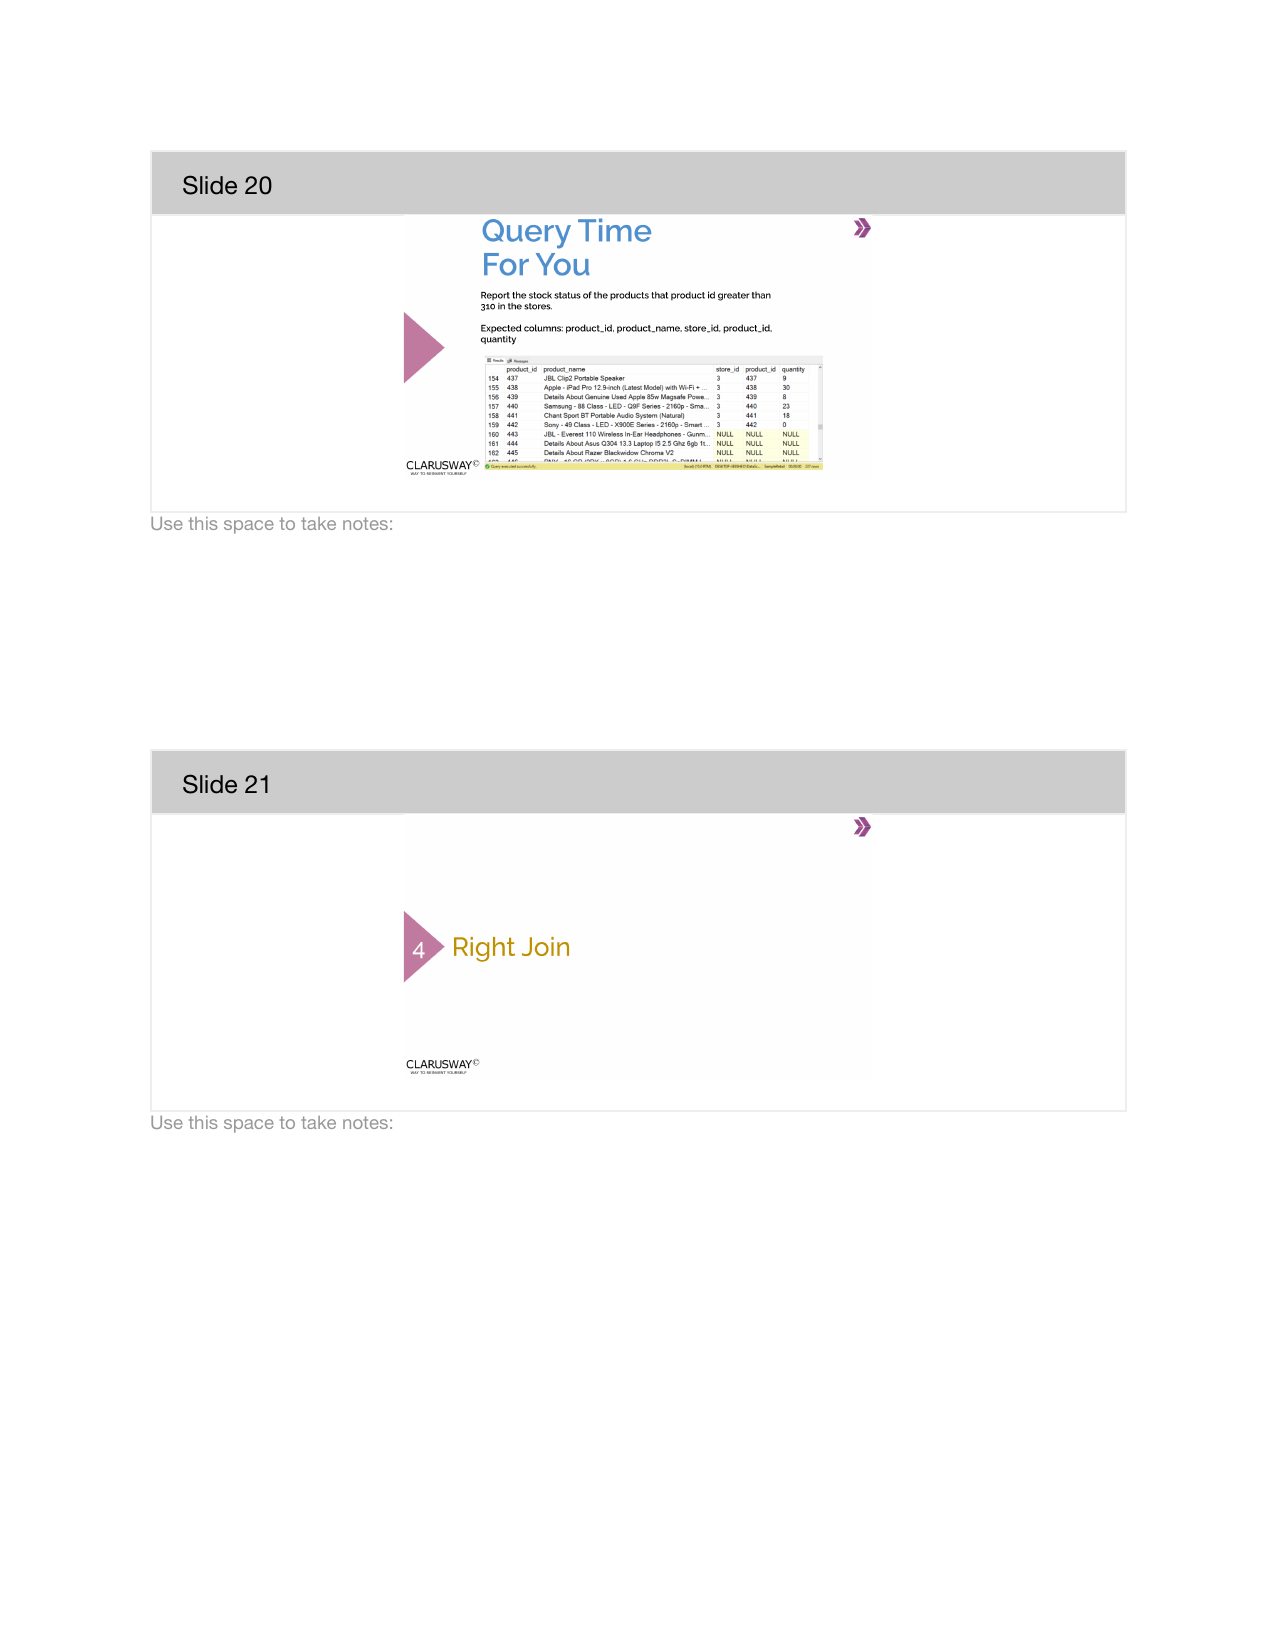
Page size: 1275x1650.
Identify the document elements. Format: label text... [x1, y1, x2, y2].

text Use this space to take notes: [150, 1112, 1125, 1135]
table_cell [152, 216, 1125, 511]
picture [403, 814, 873, 1079]
table_header Slide 20 [152, 152, 1125, 214]
picture [403, 215, 873, 480]
table_header Slide 21 [152, 751, 1125, 813]
table_cell [152, 815, 1125, 1110]
text Use this space to take notes: [150, 513, 1125, 536]
